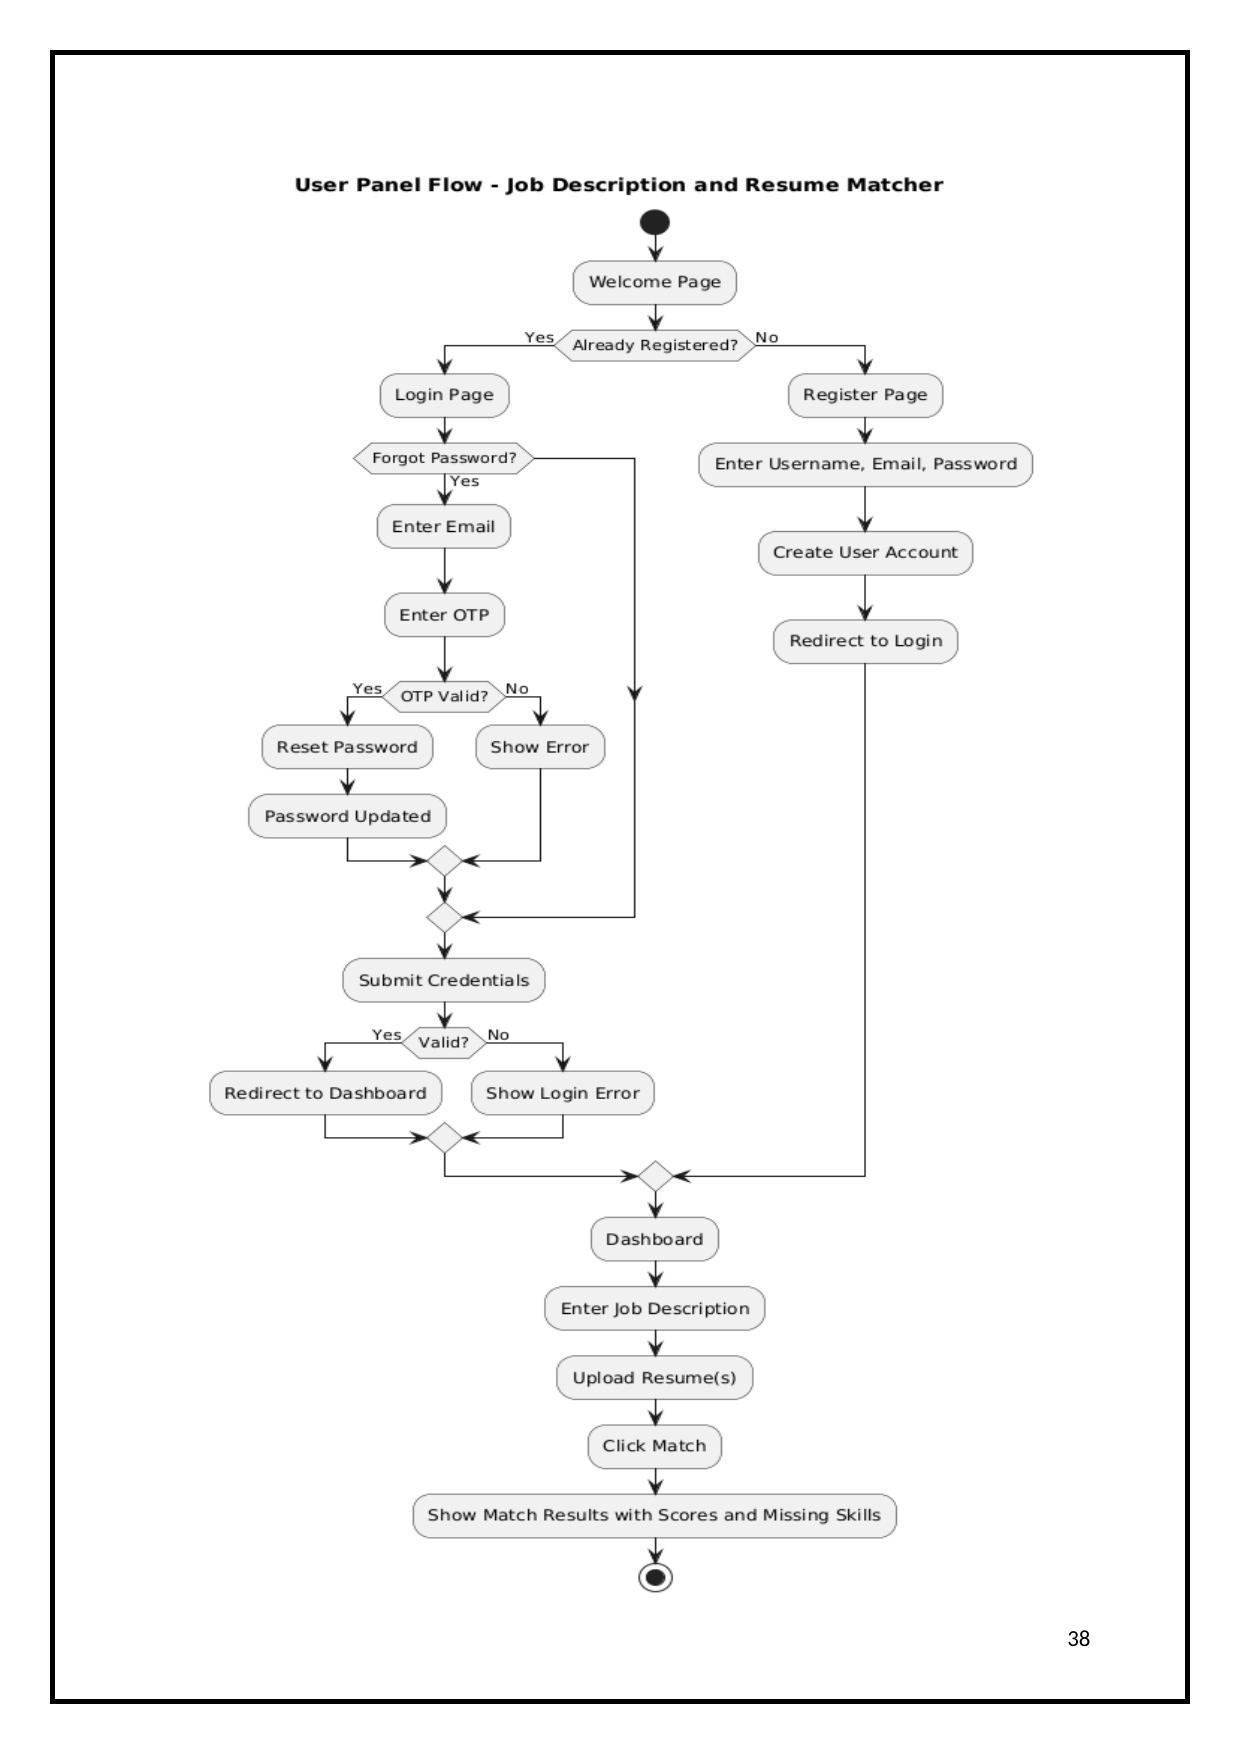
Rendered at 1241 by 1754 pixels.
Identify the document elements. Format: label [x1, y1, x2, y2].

picture [193, 150, 1047, 1604]
